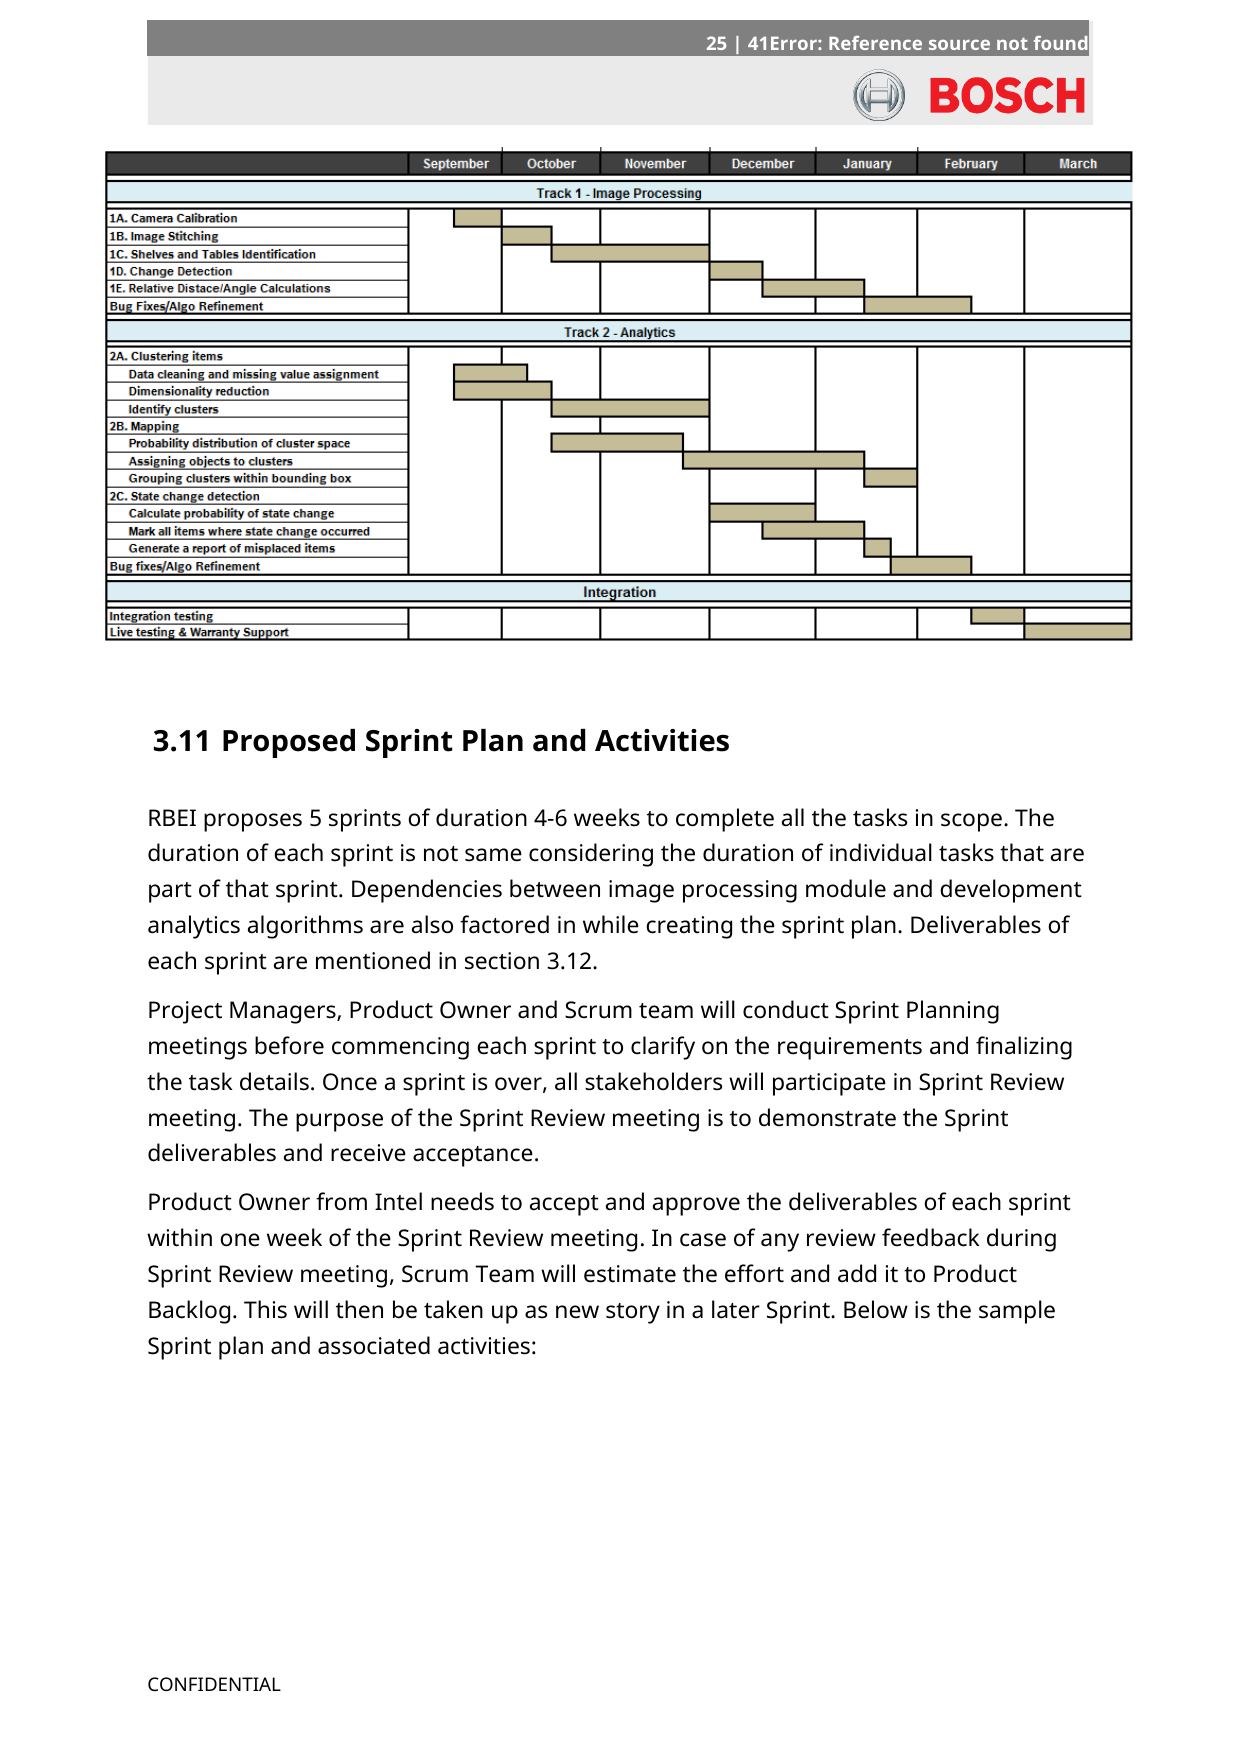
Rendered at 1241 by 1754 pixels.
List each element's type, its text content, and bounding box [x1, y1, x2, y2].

text Project Managers, Product Owner and Scrum team will conduct Sprint Planning meetings before commencing each sprint to clarify on the requirements and finalizing the task details. Once a sprint is over, all stakeholders will participate in Sprint Review meeting. The purpose of the Sprint Review meeting is to demonstrate the Sprint deliverables and receive acceptance. [147, 994, 1093, 1169]
picture [147, 21, 1094, 125]
picture [100, 147, 1142, 648]
text Product Owner from Intel needs to accept and approve the deliverables of each sprint within one week of the Sprint Review meeting. In case of any review feedback during Sprint Review meeting, Scrum Team will estimate the effort and add it to Product Backlog. This will then be taken up as new story in a later Sprint. Below is the sample Sprint plan and associated activities: [147, 1186, 1093, 1361]
text RBEI proposes 5 sprints of duration 4-6 weeks to complete all the tasks in scope. The duration of each sprint is not same considering the duration of individual tasks that are part of that sprint. Dependencies between image processing module and development analytics algorithms are also factored in while creating the sprint plan. Deliverables of each sprint are mentioned in section 3.12. [147, 801, 1093, 976]
subtitle Proposed Sprint Plan and Activities [153, 721, 1093, 760]
